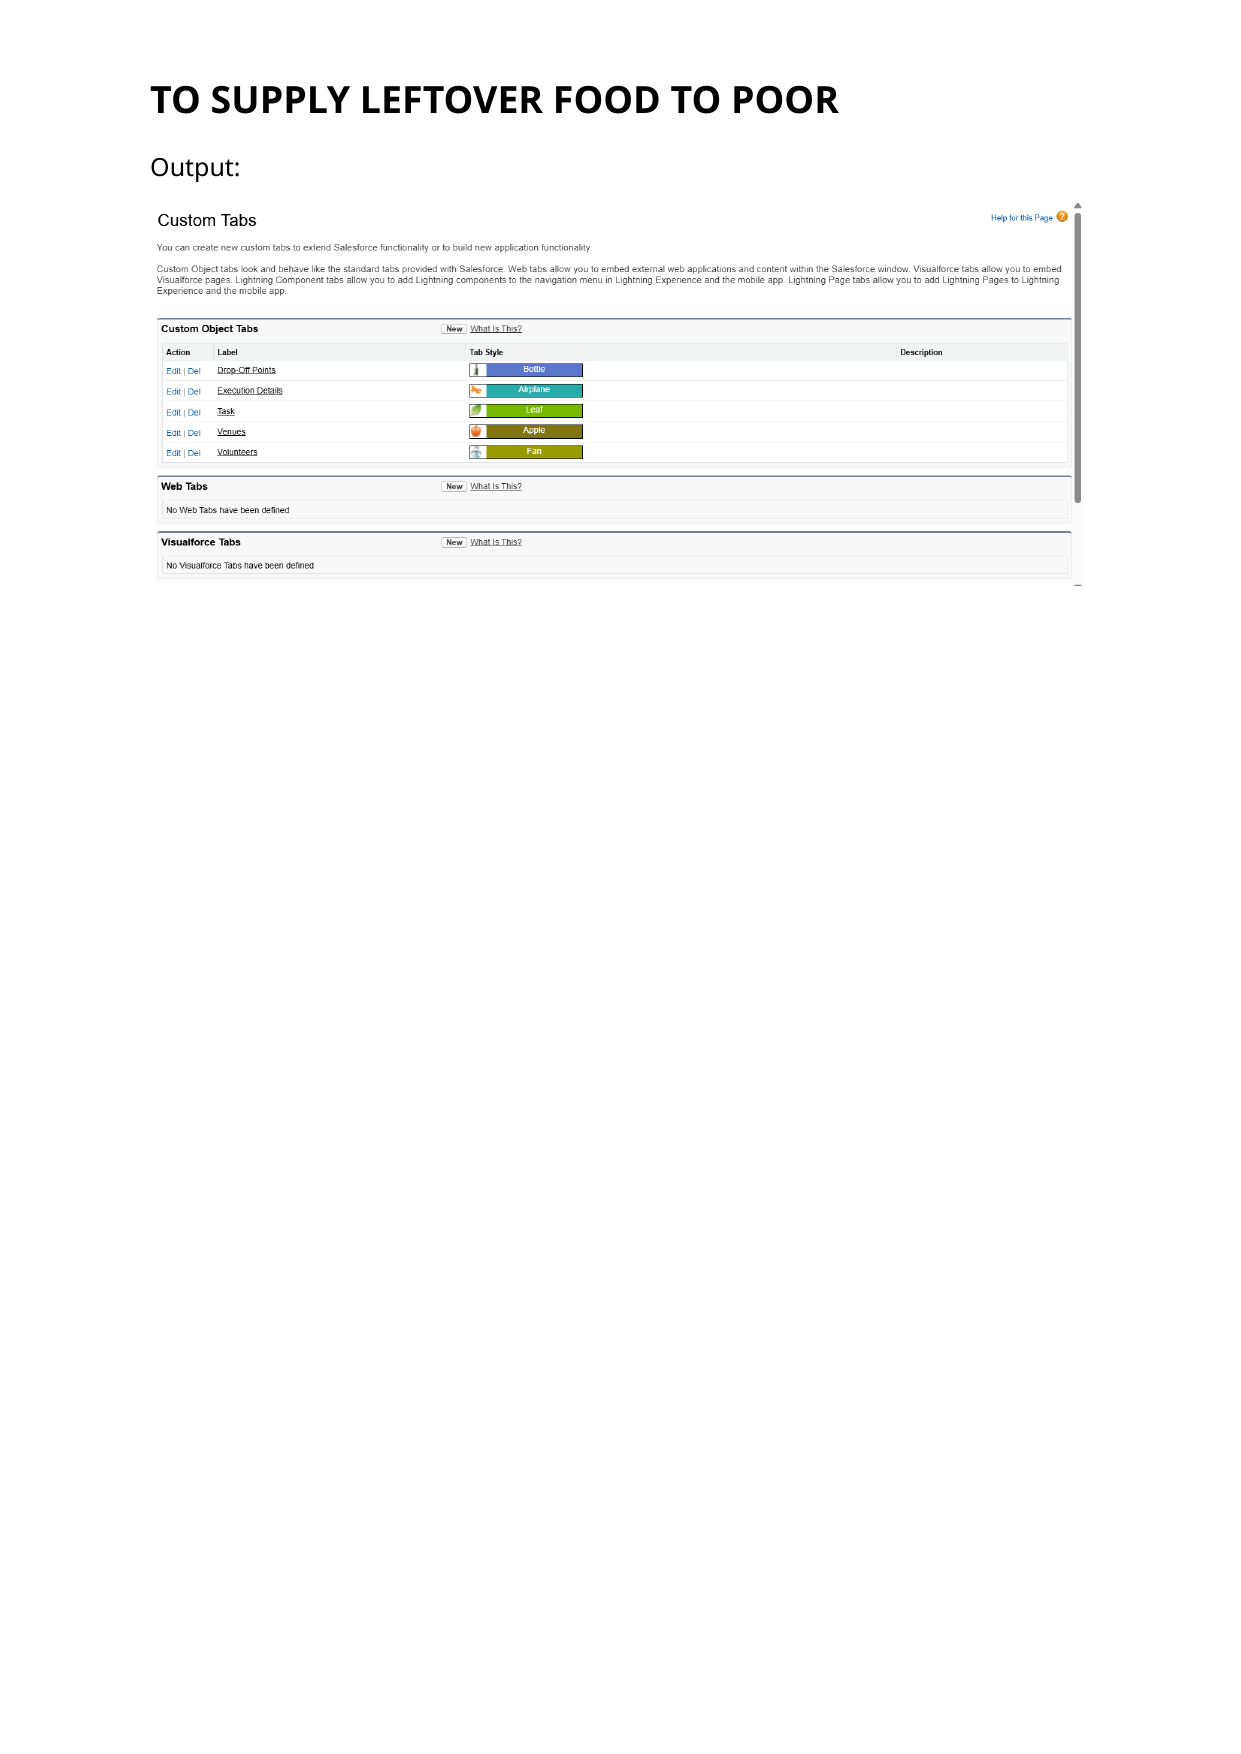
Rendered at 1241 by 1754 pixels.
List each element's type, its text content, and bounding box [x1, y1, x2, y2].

picture [150, 203, 1091, 586]
text Output: [150, 150, 1090, 184]
